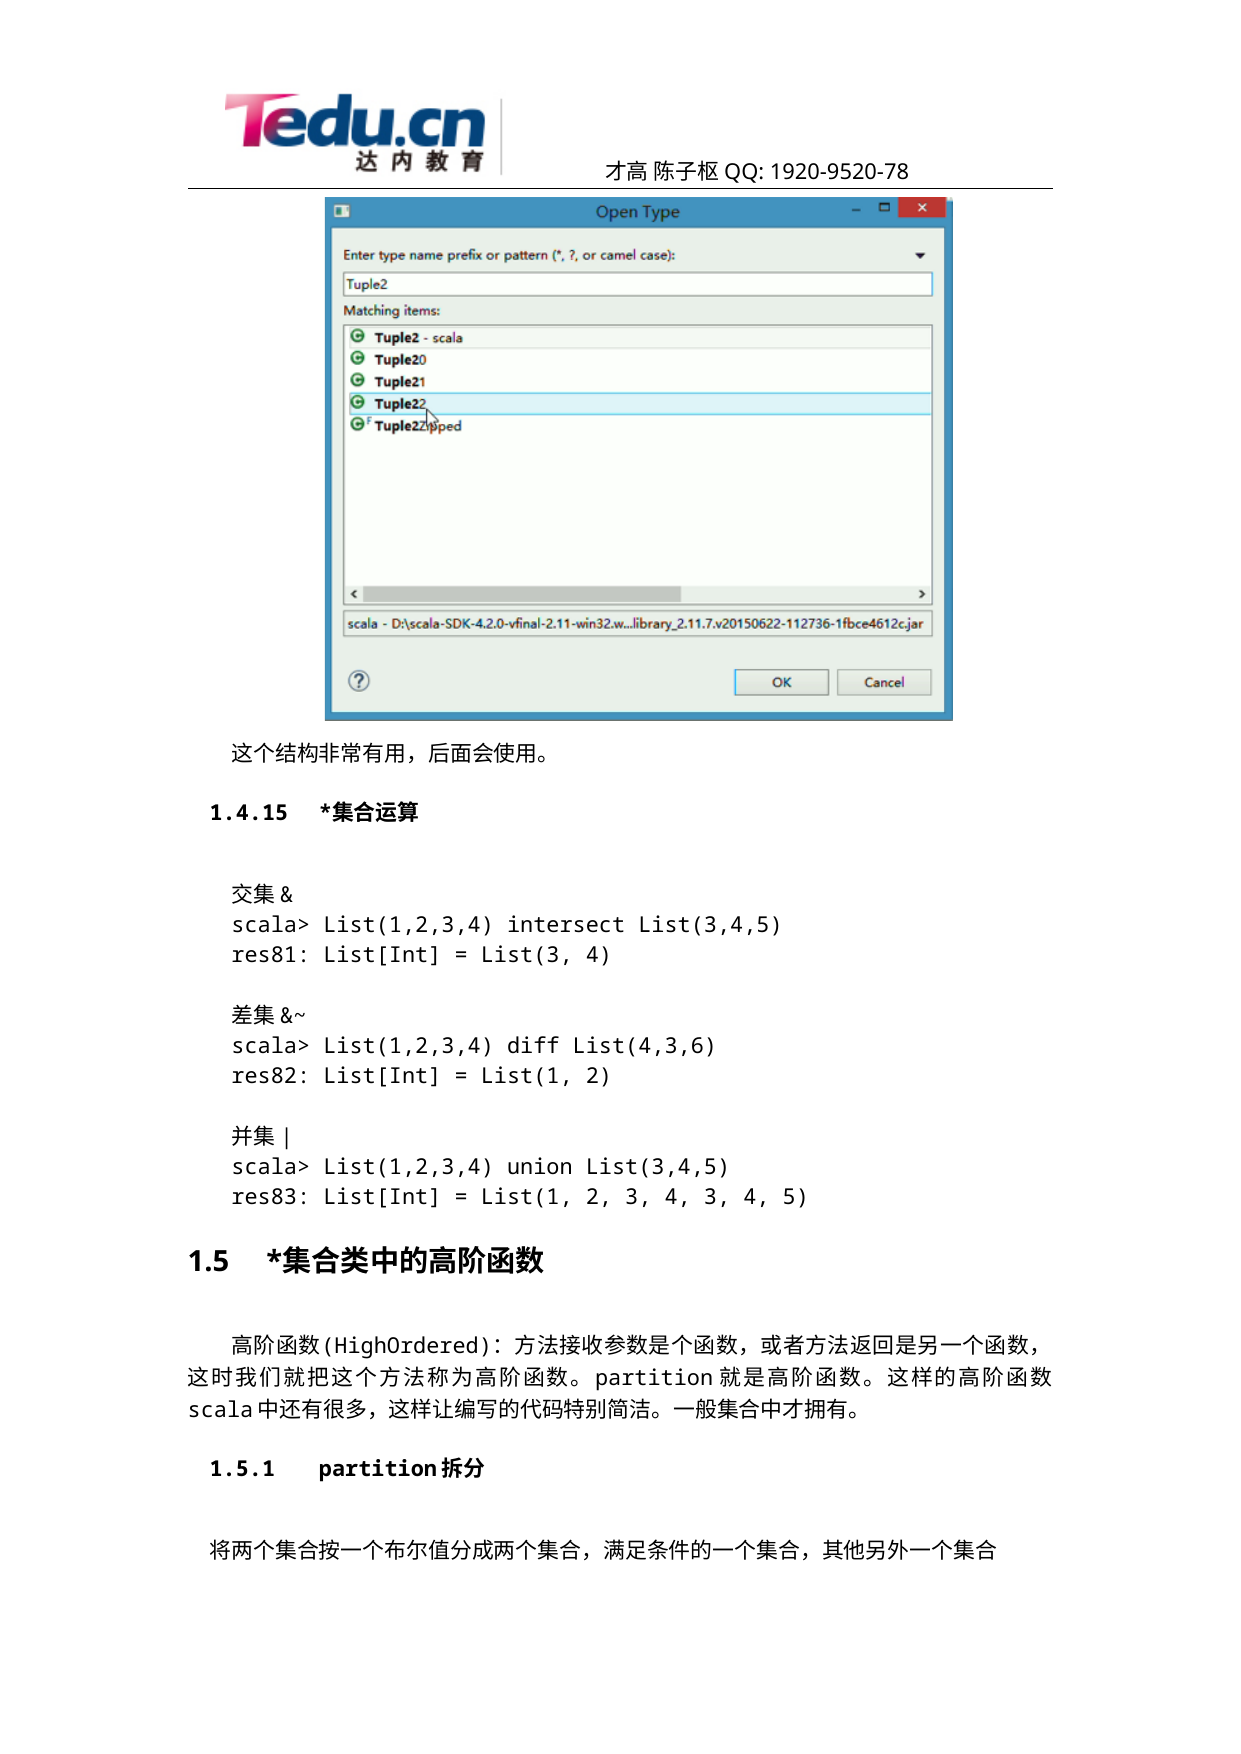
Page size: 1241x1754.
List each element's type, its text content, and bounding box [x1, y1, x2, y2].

text 高阶函数(HighOrdered)：方法接收参数是个函数，或者方法返回是另一个函数，这时我们就把这个方法称为高阶函数。partition就是高阶函数。这样的高阶函数scala中还有很多，这样让编写的代码特别简洁。一般集合中才拥有。 [187, 1328, 1053, 1424]
picture [225, 88, 507, 180]
text 这个结构非常有用，后面会使用。 [187, 736, 1053, 768]
text 交集 & [187, 877, 1053, 909]
text res81: List[Int] = List(3, 4) [187, 939, 1053, 968]
text scala> List(1,2,3,4) intersect List(3,4,5) [187, 909, 1053, 939]
subtitle *集合运算 [209, 795, 1031, 827]
text 并集 | [187, 1119, 1053, 1151]
text scala> List(1,2,3,4) union List(3,4,5) [187, 1151, 1053, 1181]
text 差集 &~ [187, 998, 1053, 1030]
subtitle partition拆分 [209, 1451, 1031, 1483]
text 将两个集合按一个布尔值分成两个集合，满足条件的一个集合，其他另外一个集合 [187, 1533, 1053, 1564]
text res82: List[Int] = List(1, 2) [187, 1060, 1053, 1089]
text scala> List(1,2,3,4) diff List(4,3,6) [187, 1030, 1053, 1060]
subtitle *集合类中的高阶函数 [187, 1238, 1053, 1280]
text res83: List[Int] = List(1, 2, 3, 4, 3, 4, 5) [187, 1181, 1053, 1211]
picture [324, 197, 953, 721]
